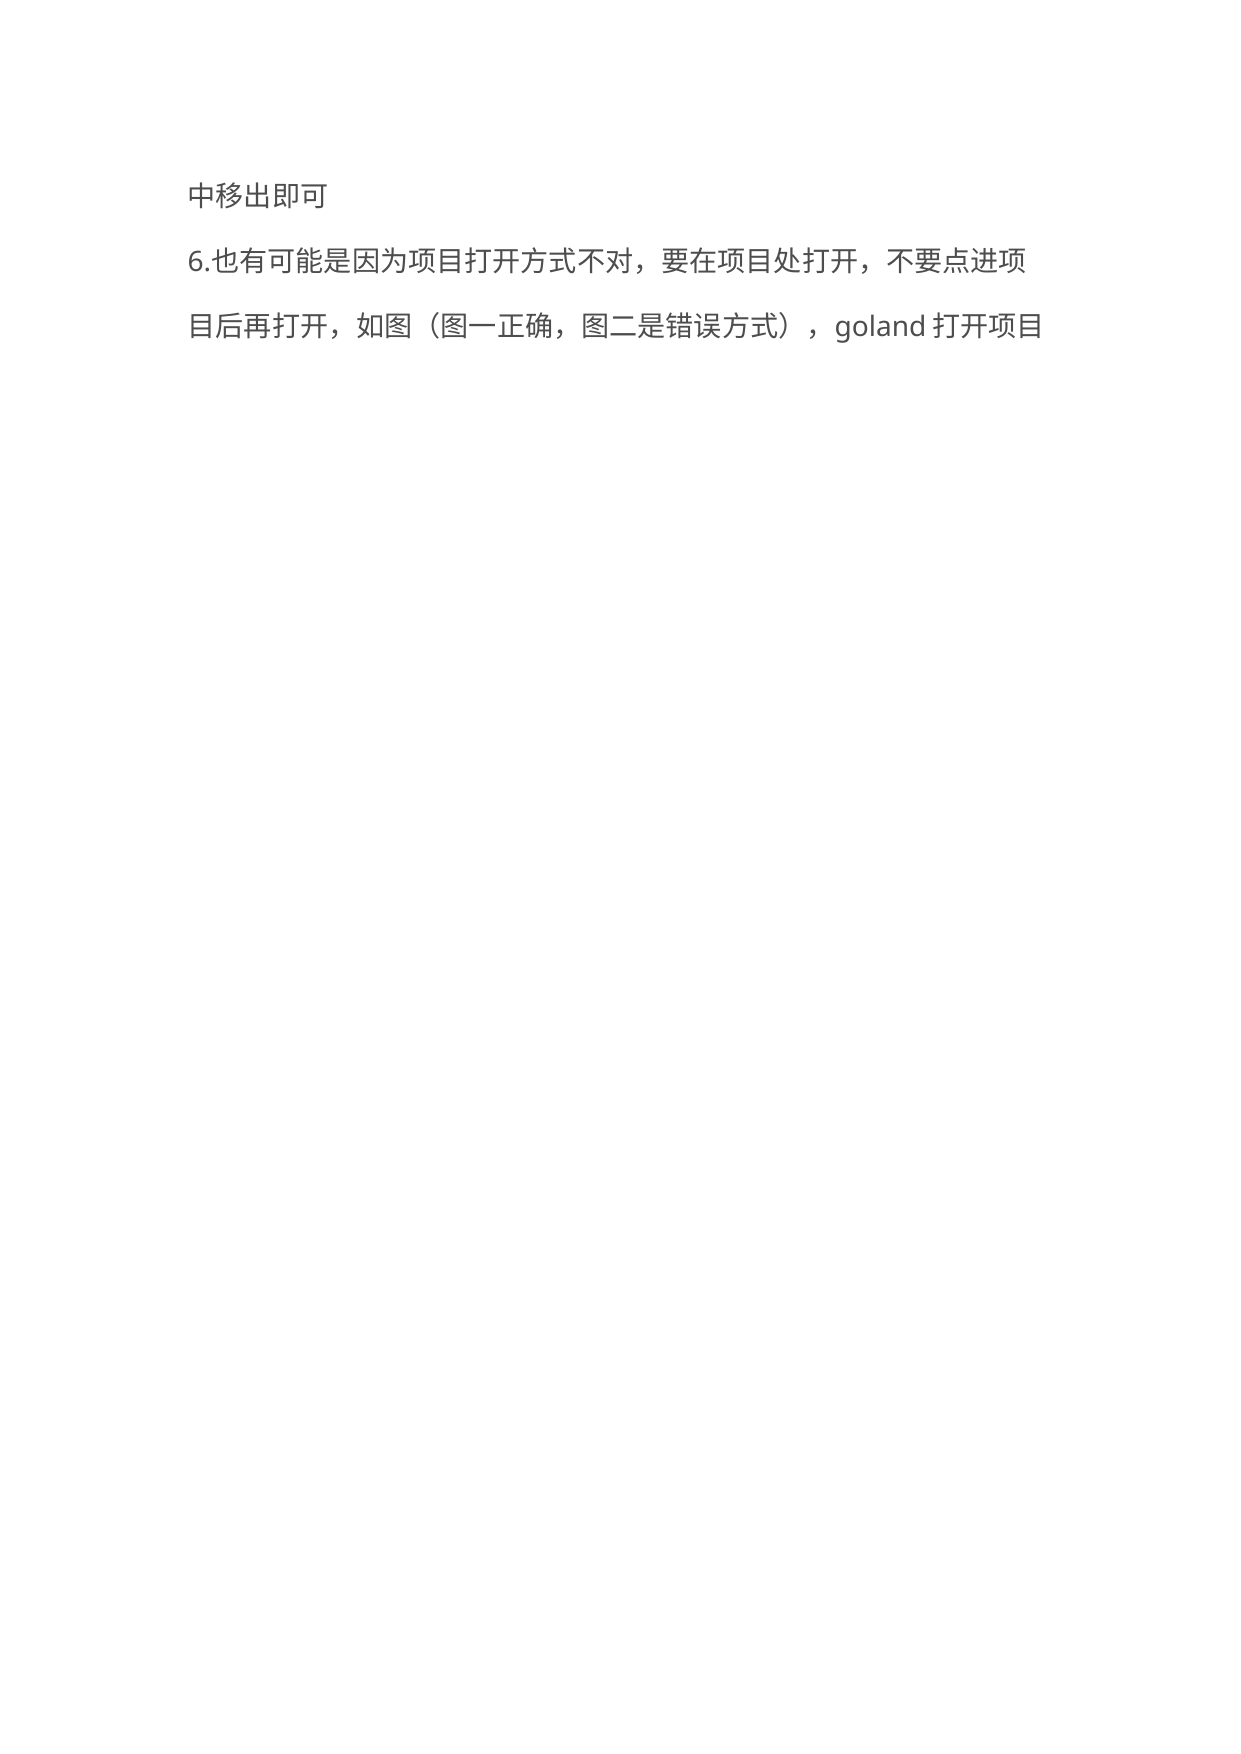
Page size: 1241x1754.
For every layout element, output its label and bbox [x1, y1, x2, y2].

text [187, 162, 1053, 357]
